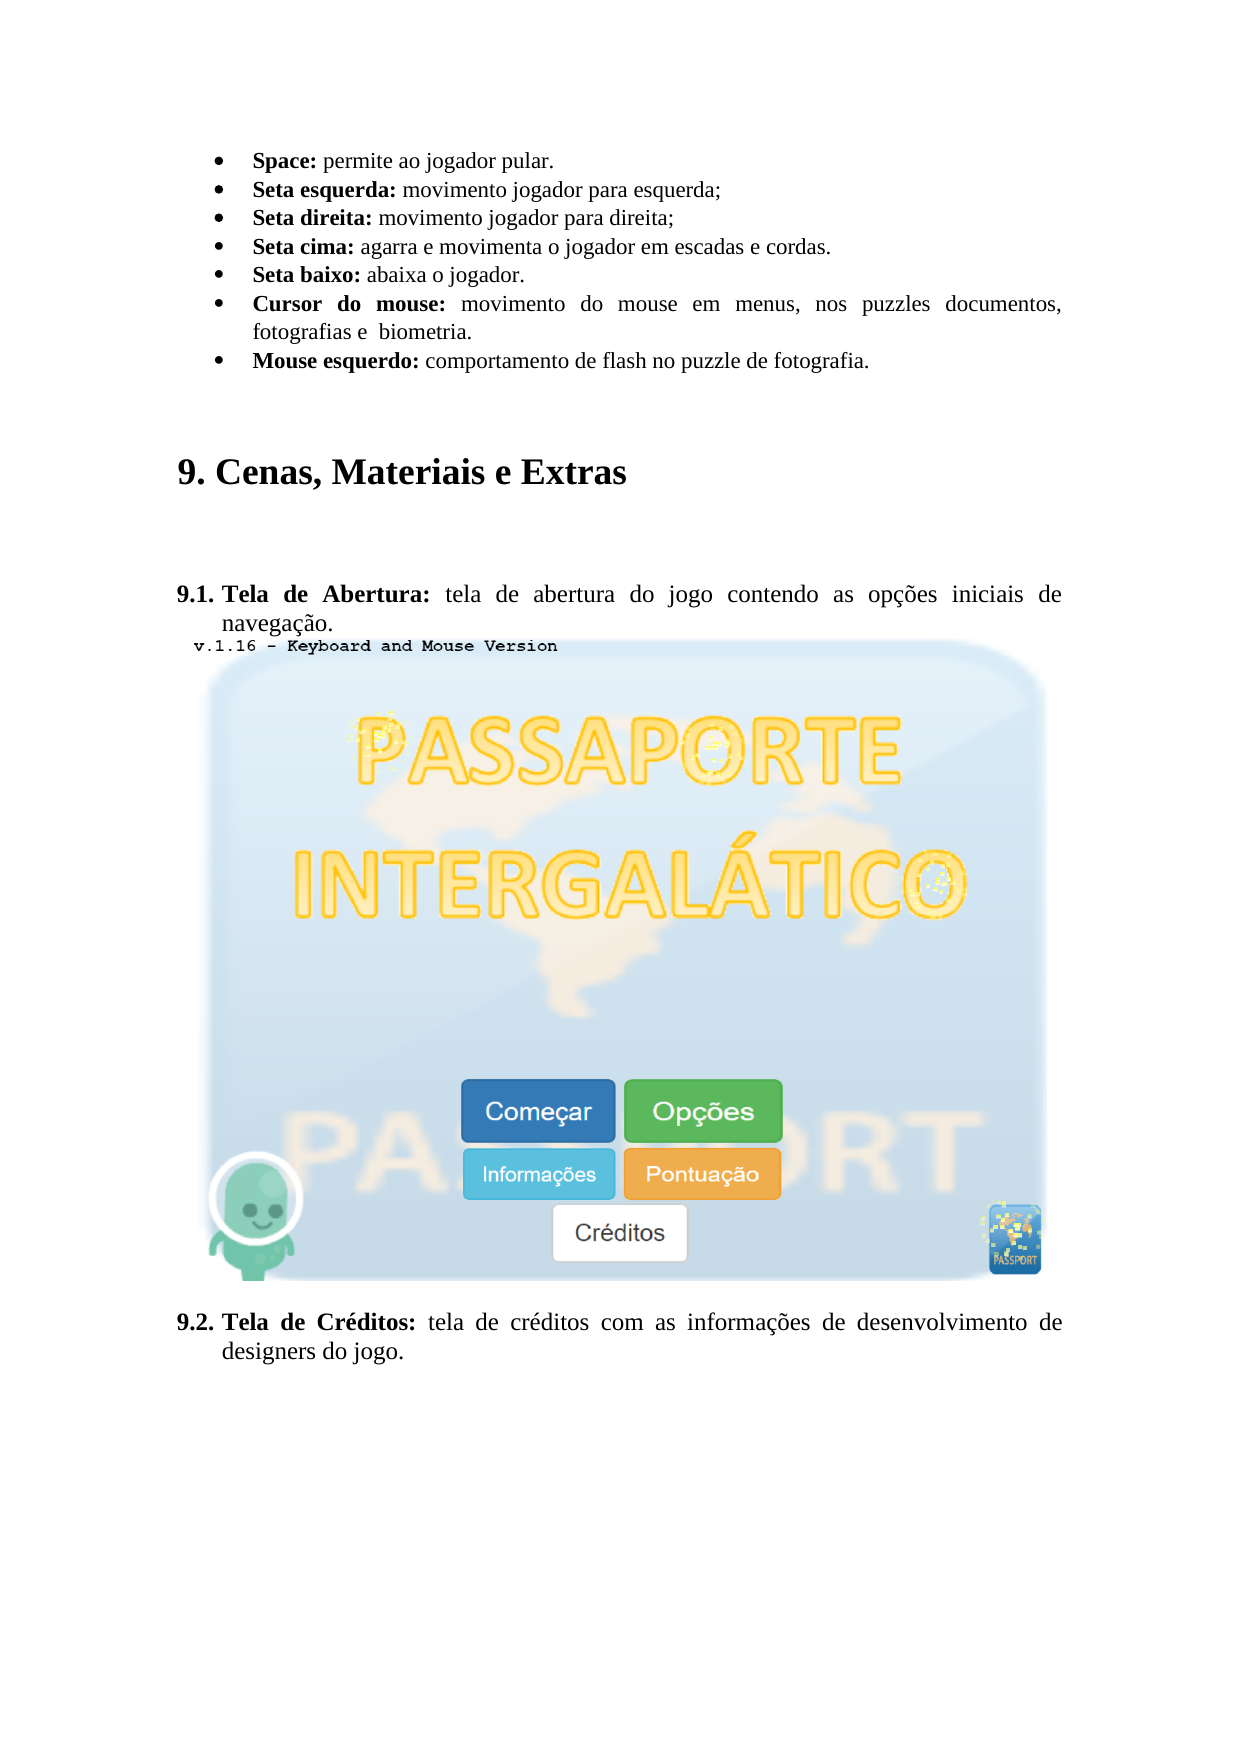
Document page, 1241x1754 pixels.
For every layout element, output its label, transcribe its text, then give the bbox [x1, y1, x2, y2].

list Cursor do mouse: movimento do mouse em menus, nos puzzles documentos, fotografias e biometria. [215, 290, 1063, 344]
list Mouse esquerdo: comportamento de flash no puzzle de fotografia. [215, 347, 1063, 373]
list Tela de Abertura: tela de abertura do jogo contendo as opções iniciais de navegação. [177, 579, 1063, 637]
picture [192, 637, 1048, 1281]
list Seta direita: movimento jogador para direita; [215, 204, 1063, 231]
list Seta baixo: abaixa o jogador. [215, 261, 1063, 288]
list Cenas, Materiais e Extras [177, 449, 1063, 492]
list Seta cima: agarra e movimenta o jogador em escadas e cordas. [215, 233, 1063, 259]
list Seta esquerda: movimento jogador para esquerda; [215, 176, 1063, 202]
list Space: permite ao jogador pular. [215, 148, 1063, 174]
list Tela de Créditos: tela de créditos com as informações de desenvolvimento de designers do jogo. [177, 1307, 1063, 1365]
